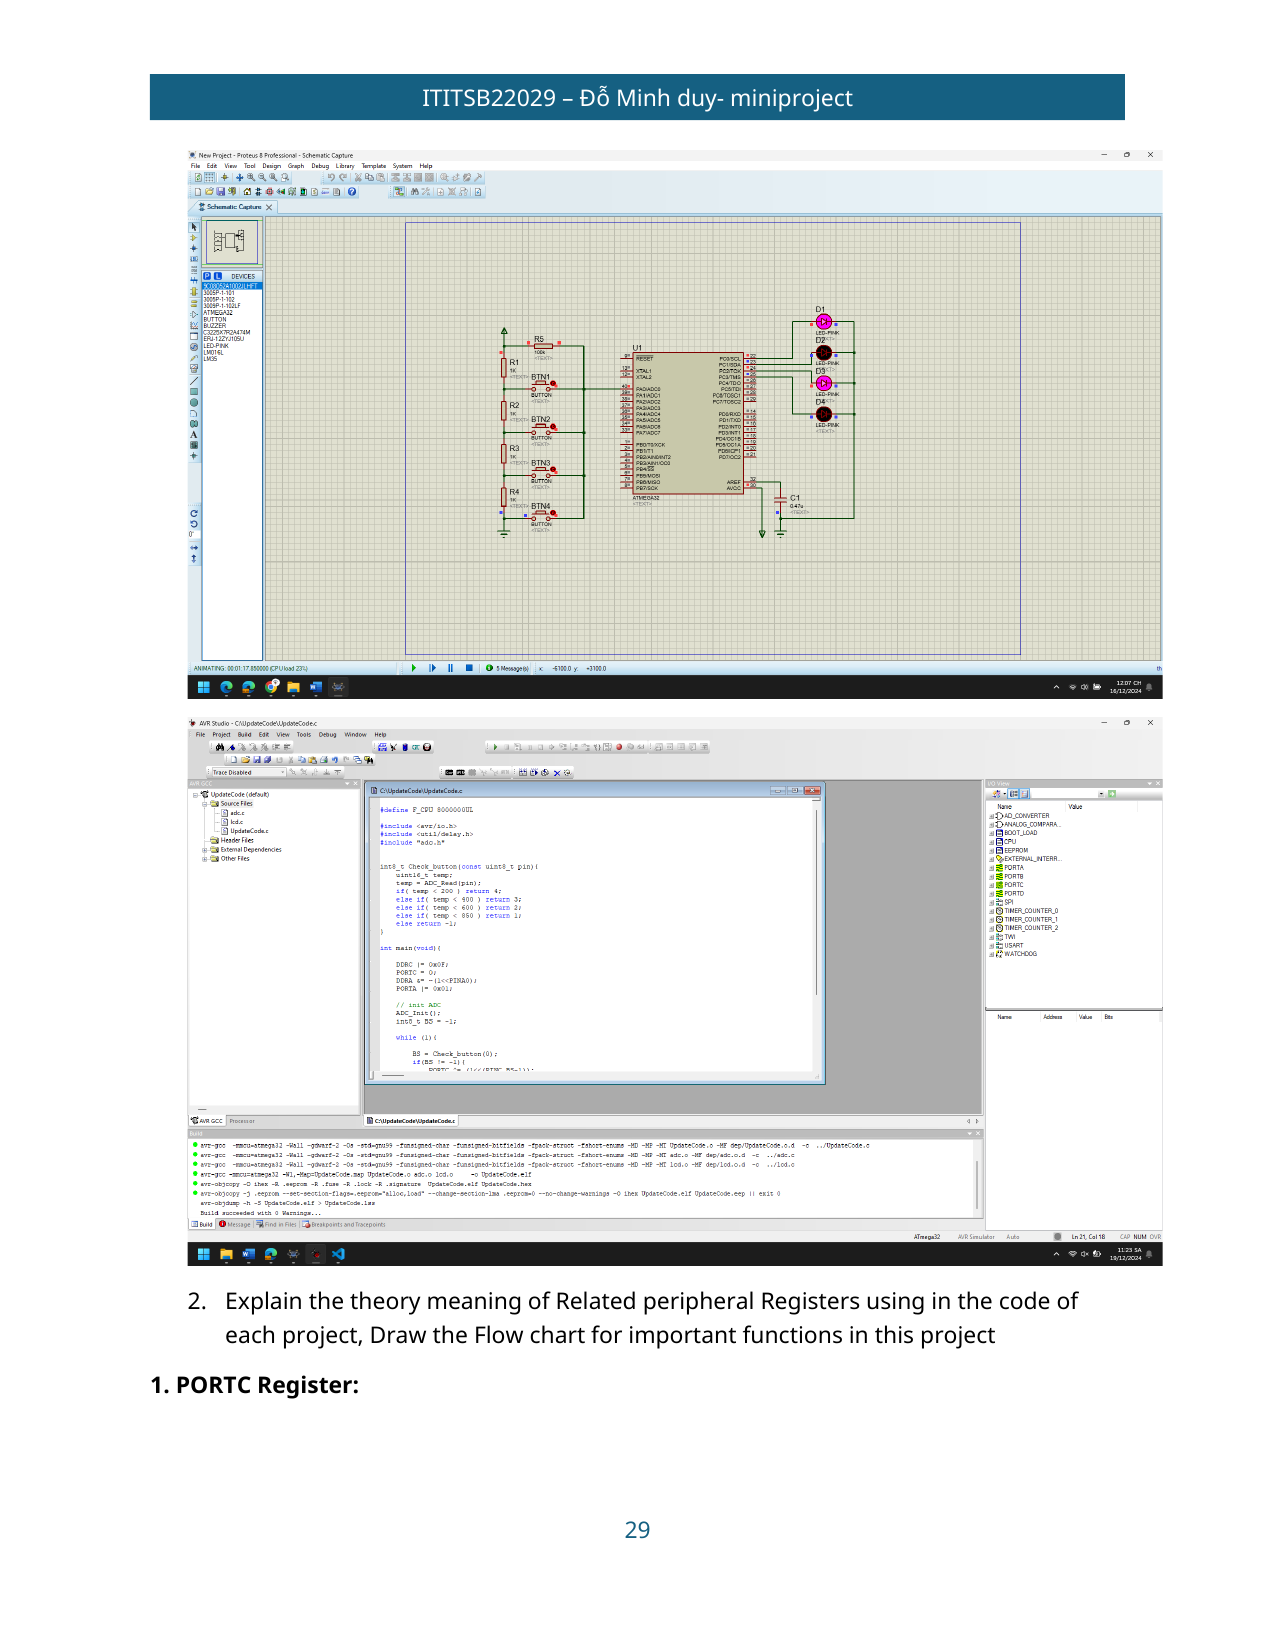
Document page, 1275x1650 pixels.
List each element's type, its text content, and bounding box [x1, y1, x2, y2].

picture [187, 150, 1163, 699]
text 1. PORTC Register: [150, 1369, 1125, 1401]
list Explain the theory meaning of Related peripheral Registers using in the code of each project, Draw the Flow chart for important functions in this project [187, 1285, 1125, 1350]
picture [187, 717, 1163, 1266]
